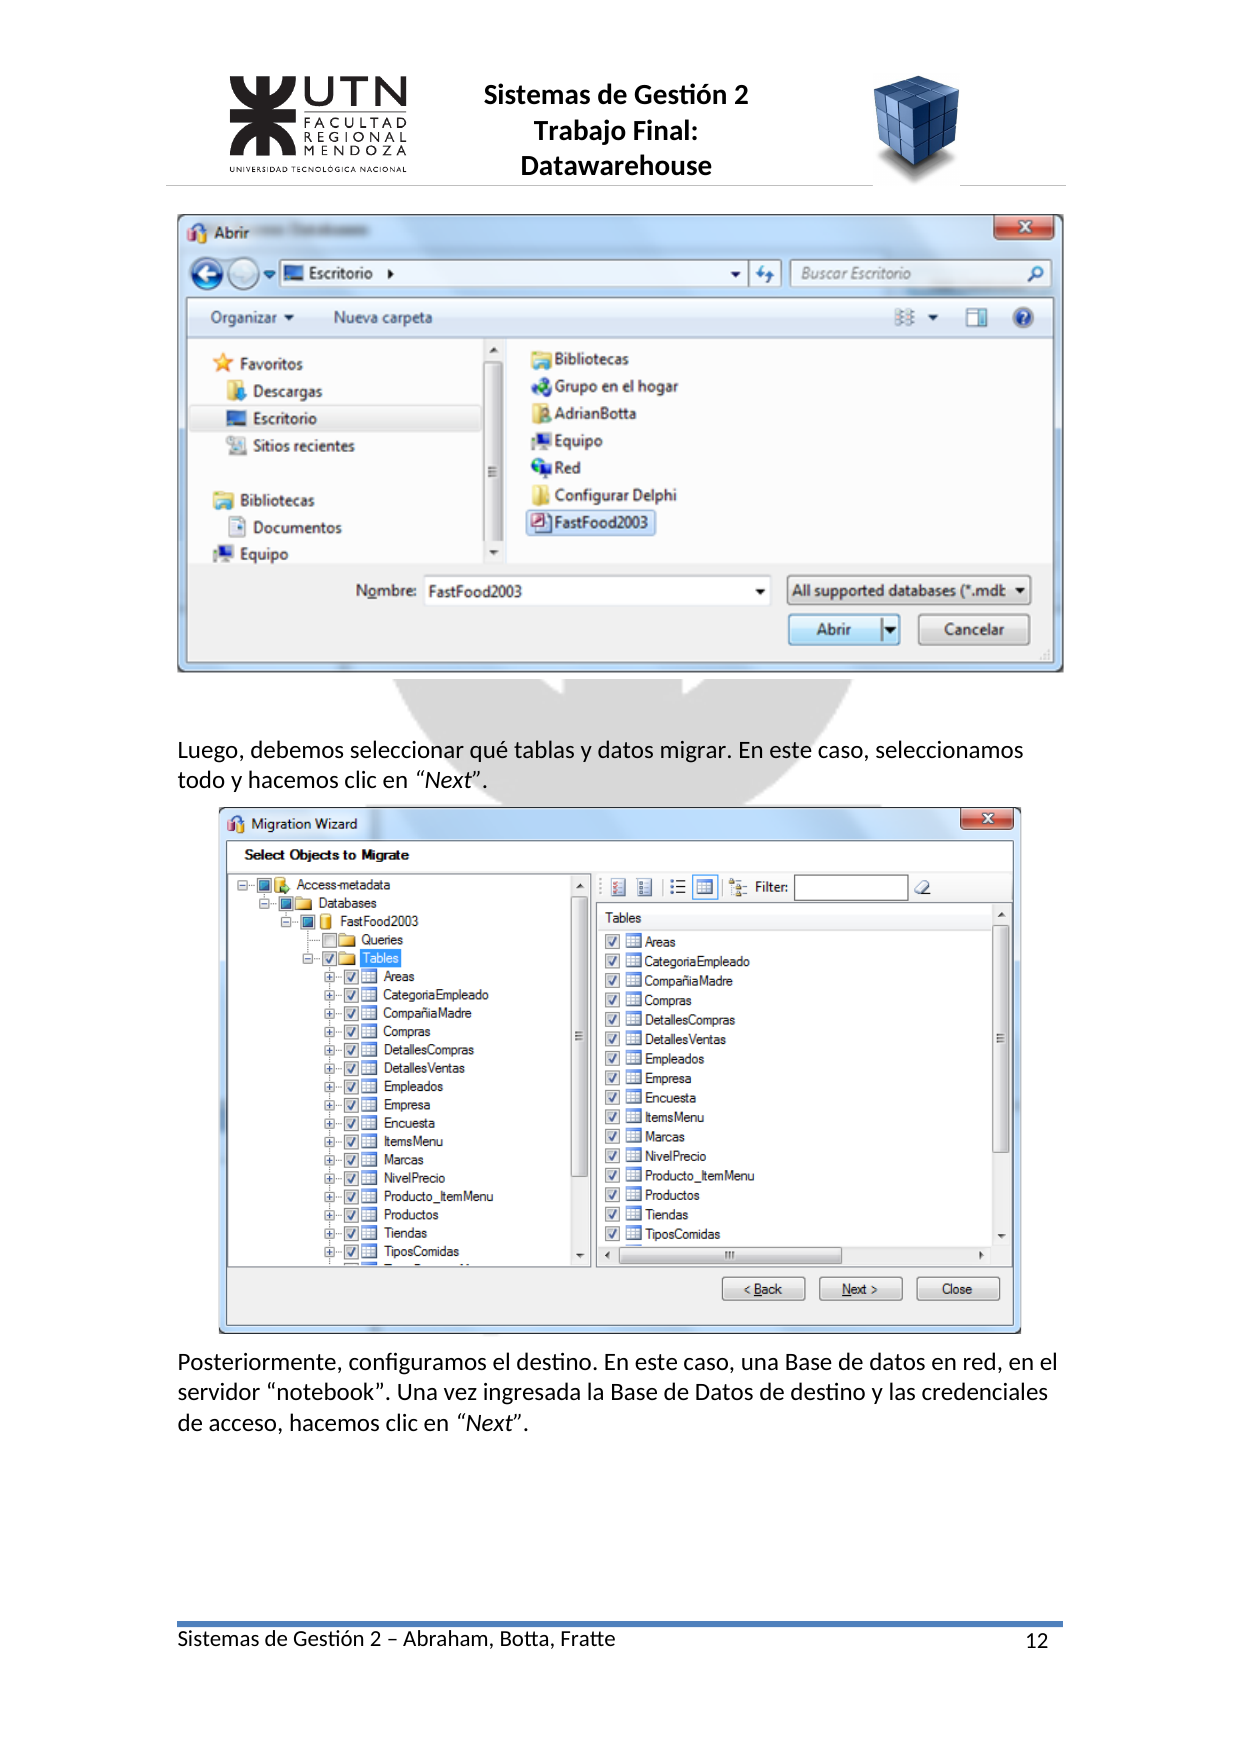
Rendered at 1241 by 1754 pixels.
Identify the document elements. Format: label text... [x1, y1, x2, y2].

picture [223, 73, 409, 179]
text Posteriormente, configuramos el destino. En este caso, una Base de datos en red, en el servidor “notebook”. Una vez ingresada la Base de Datos de destino y las credenciales de acceso, hacemos clic en “Next”. [177, 1346, 1063, 1437]
text Luego, debemos seleccionar qué tablas y datos migrar. En este caso, seleccionamos todo y hacemos clic en “Next”. [177, 734, 1063, 795]
picture [177, 214, 1067, 679]
picture [218, 807, 1022, 1334]
picture [872, 73, 960, 186]
